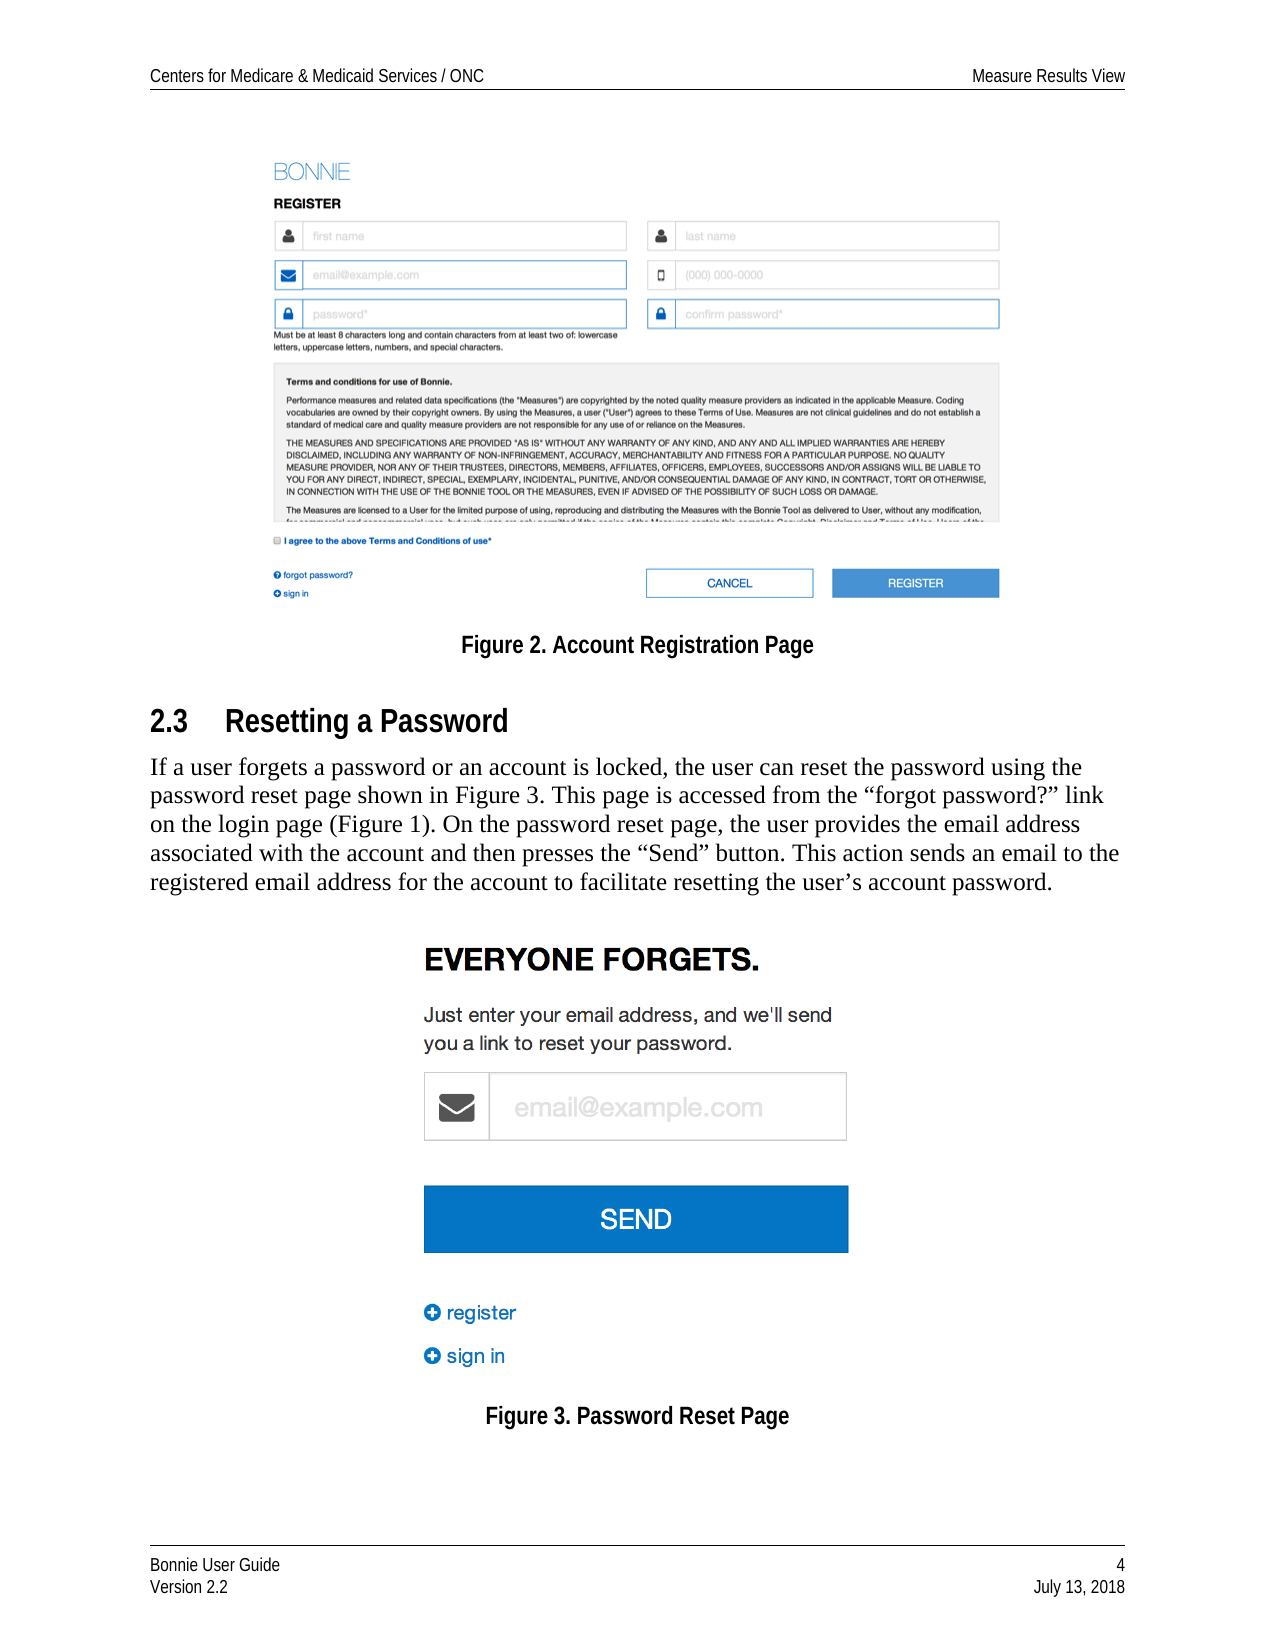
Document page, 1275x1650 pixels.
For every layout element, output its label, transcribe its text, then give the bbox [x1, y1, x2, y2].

text Figure 3. Password Reset Page [150, 1401, 1125, 1429]
text Figure 2. Account Registration Page [150, 631, 1125, 659]
subtitle Resetting a Password [150, 701, 1125, 739]
picture [399, 920, 876, 1389]
picture [247, 150, 1028, 618]
